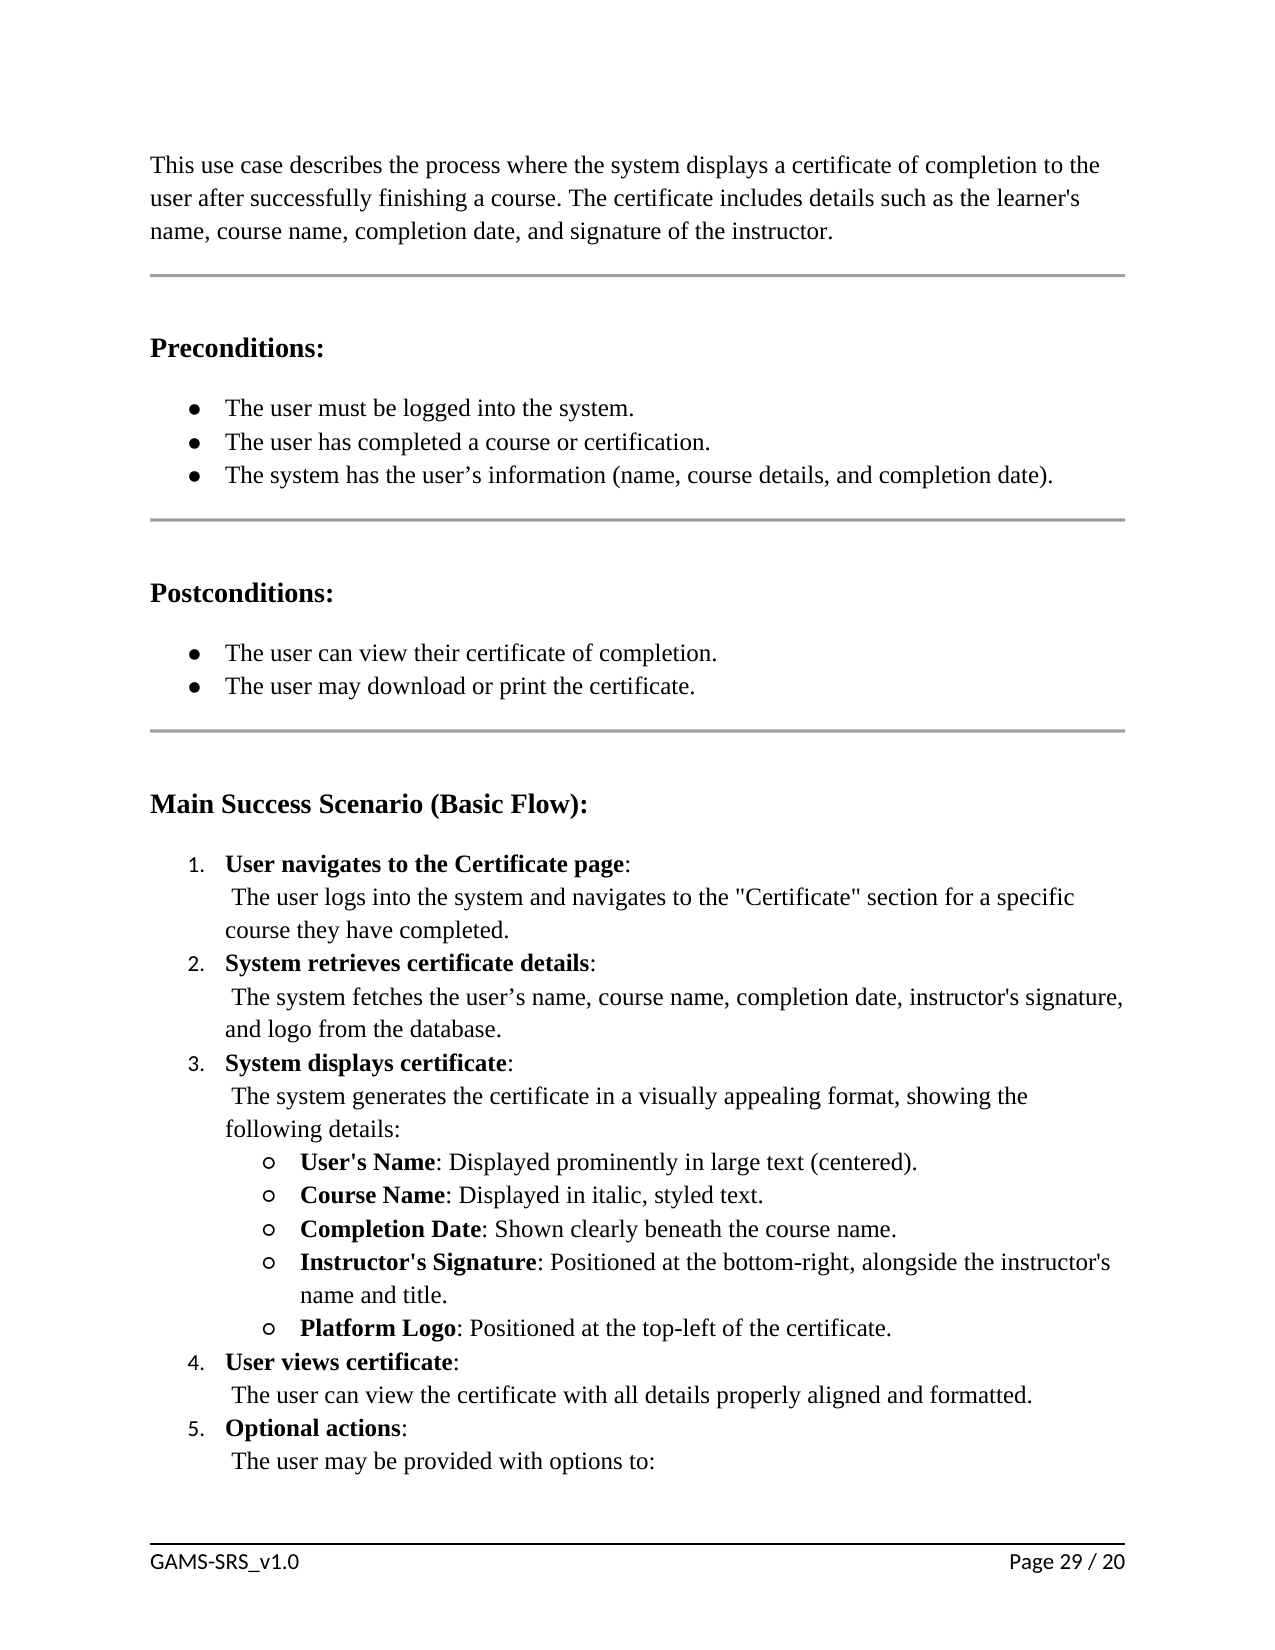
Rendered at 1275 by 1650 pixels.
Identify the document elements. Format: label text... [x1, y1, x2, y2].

list Completion Date: Shown clearly beneath the course name. [262, 1214, 1125, 1243]
list Platform Logo: Positioned at the top-left of the certificate. [262, 1313, 1125, 1342]
list Instructor's Signature: Positioned at the bottom-right, alongside the instructor's name and title. [262, 1247, 1125, 1309]
text Preconditions: [150, 331, 1125, 364]
list Course Name: Displayed in italic, styled text. [262, 1180, 1125, 1209]
text Postconditions: [150, 576, 1125, 608]
list The system has the user’s information (name, course details, and completion date). [187, 460, 1125, 489]
list User views certificate: The user can view the certificate with all details properly aligned and formatted. [187, 1347, 1125, 1409]
list User's Name: Displayed prominently in large text (centered). [262, 1147, 1125, 1176]
list The user must be logged into the system. [187, 393, 1125, 422]
list The user can view their certificate of completion. [187, 638, 1125, 667]
list System retrieves certificate details: The system fetches the user’s name, course name, completion date, instructor's signature, and logo from the database. [187, 948, 1125, 1043]
list User navigates to the Certificate page: The user logs into the system and navigates to the "Certificate" section for a specific course they have completed. [187, 849, 1125, 944]
list The user has completed a course or certification. [187, 427, 1125, 456]
list System displays certificate: The system generates the certificate in a visually appealing format, showing the following details: [187, 1048, 1125, 1143]
text Main Success Scenario (Basic Flow): [150, 787, 1125, 819]
text This use case describes the process where the system displays a certificate of completion to the user after successfully finishing a course. The certificate includes details such as the learner's name, course name, completion date, and signature of the instructor. [150, 150, 1125, 245]
list The user may download or print the certificate. [187, 671, 1125, 700]
list Optional actions: The user may be provided with options to: [187, 1413, 1125, 1475]
